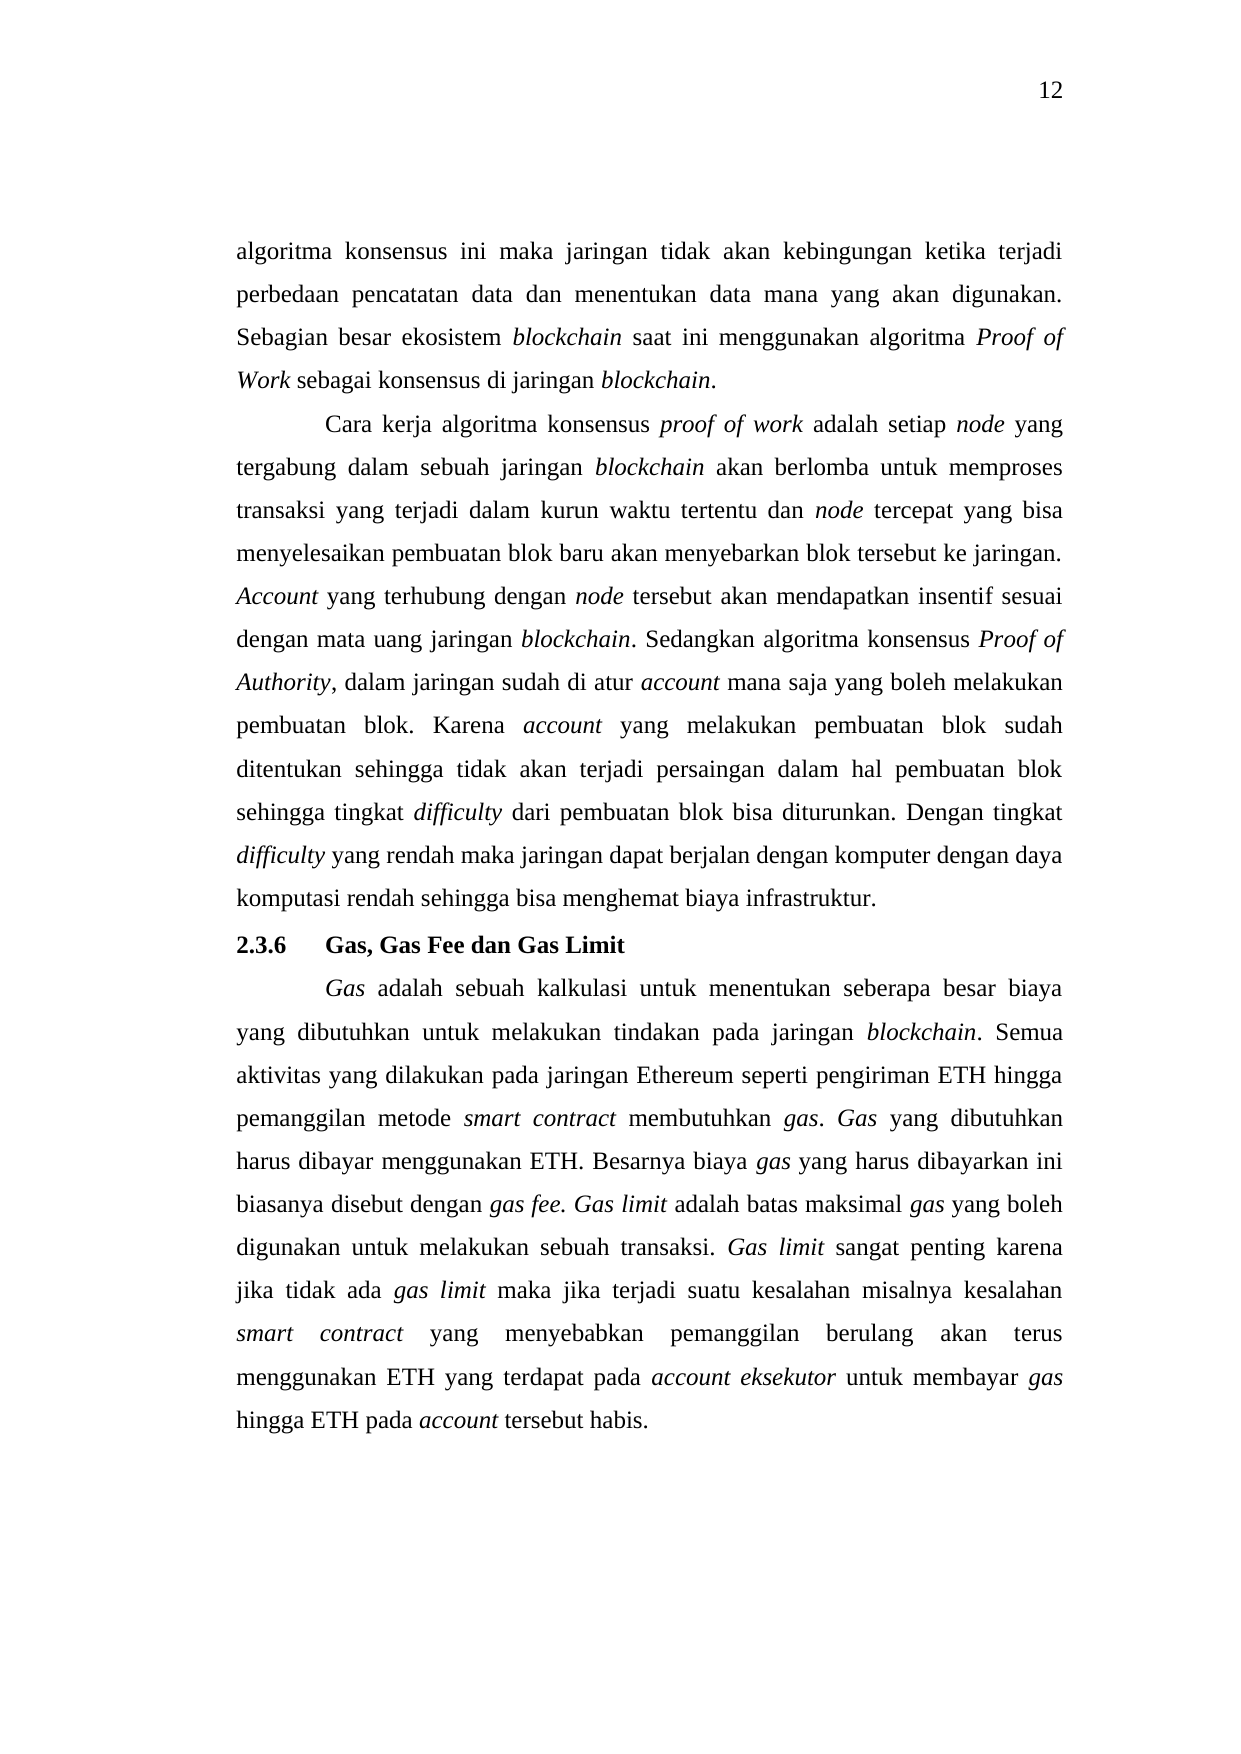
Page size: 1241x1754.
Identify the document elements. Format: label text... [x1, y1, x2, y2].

text Cara kerja algoritma konsensus proof of work adalah setiap node yang tergabung dalam sebuah jaringan blockchain akan berlomba untuk memproses transaksi yang terjadi dalam kurun waktu tertentu dan node tercepat yang bisa menyelesaikan pembuatan blok baru akan menyebarkan blok tersebut ke jaringan. Account yang terhubung dengan node tersebut akan mendapatkan insentif sesuai dengan mata uang jaringan blockchain. Sedangkan algoritma konsensus Proof of Authority, dalam jaringan sudah di atur account mana saja yang boleh melakukan pembuatan blok. Karena account yang melakukan pembuatan blok sudah ditentukan sehingga tidak akan terjadi persaingan dalam hal pembuatan blok sehingga tingkat difficulty dari pembuatan blok bisa diturunkan. Dengan tingkat difficulty yang rendah maka jaringan dapat berjalan dengan komputer dengan daya komputasi rendah sehingga bisa menghemat biaya infrastruktur. [236, 409, 1063, 912]
subtitle Gas, Gas Fee dan Gas Limit [236, 930, 1063, 959]
text Gas adalah sebuah kalkulasi untuk menentukan seberapa besar biaya yang dibutuhkan untuk melakukan tindakan pada jaringan blockchain. Semua aktivitas yang dilakukan pada jaringan Ethereum seperti pengiriman ETH hingga pemanggilan metode smart contract membutuhkan gas. Gas yang dibutuhkan harus dibayar menggunakan ETH. Besarnya biaya gas yang harus dibayarkan ini biasanya disebut dengan gas fee. Gas limit adalah batas maksimal gas yang boleh digunakan untuk melakukan sebuah transaksi. Gas limit sangat penting karena jika tidak ada gas limit maka jika terjadi suatu kesalahan misalnya kesalahan smart contract yang menyebabkan pemanggilan berulang akan terus menggunakan ETH yang terdapat pada account eksekutor untuk membayar gas hingga ETH pada account tersebut habis. [236, 973, 1063, 1433]
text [236, 236, 1063, 394]
